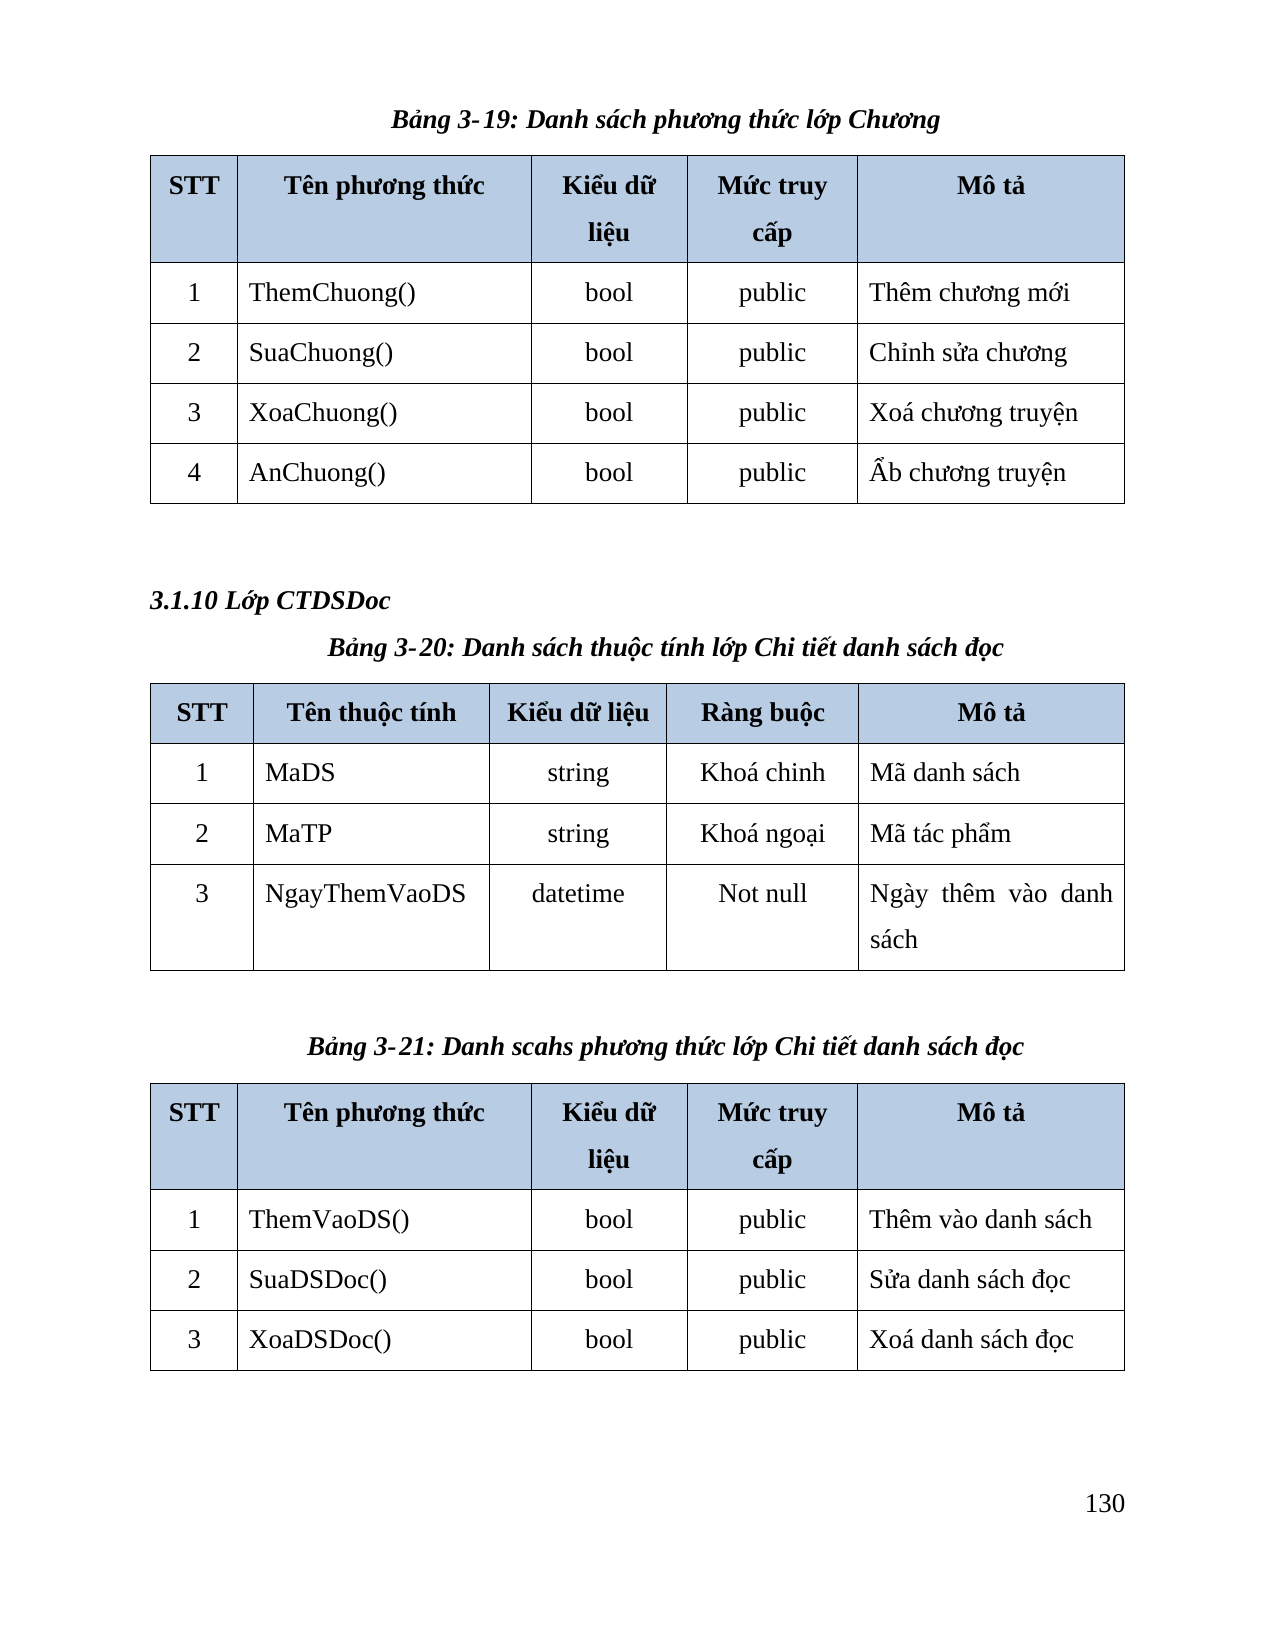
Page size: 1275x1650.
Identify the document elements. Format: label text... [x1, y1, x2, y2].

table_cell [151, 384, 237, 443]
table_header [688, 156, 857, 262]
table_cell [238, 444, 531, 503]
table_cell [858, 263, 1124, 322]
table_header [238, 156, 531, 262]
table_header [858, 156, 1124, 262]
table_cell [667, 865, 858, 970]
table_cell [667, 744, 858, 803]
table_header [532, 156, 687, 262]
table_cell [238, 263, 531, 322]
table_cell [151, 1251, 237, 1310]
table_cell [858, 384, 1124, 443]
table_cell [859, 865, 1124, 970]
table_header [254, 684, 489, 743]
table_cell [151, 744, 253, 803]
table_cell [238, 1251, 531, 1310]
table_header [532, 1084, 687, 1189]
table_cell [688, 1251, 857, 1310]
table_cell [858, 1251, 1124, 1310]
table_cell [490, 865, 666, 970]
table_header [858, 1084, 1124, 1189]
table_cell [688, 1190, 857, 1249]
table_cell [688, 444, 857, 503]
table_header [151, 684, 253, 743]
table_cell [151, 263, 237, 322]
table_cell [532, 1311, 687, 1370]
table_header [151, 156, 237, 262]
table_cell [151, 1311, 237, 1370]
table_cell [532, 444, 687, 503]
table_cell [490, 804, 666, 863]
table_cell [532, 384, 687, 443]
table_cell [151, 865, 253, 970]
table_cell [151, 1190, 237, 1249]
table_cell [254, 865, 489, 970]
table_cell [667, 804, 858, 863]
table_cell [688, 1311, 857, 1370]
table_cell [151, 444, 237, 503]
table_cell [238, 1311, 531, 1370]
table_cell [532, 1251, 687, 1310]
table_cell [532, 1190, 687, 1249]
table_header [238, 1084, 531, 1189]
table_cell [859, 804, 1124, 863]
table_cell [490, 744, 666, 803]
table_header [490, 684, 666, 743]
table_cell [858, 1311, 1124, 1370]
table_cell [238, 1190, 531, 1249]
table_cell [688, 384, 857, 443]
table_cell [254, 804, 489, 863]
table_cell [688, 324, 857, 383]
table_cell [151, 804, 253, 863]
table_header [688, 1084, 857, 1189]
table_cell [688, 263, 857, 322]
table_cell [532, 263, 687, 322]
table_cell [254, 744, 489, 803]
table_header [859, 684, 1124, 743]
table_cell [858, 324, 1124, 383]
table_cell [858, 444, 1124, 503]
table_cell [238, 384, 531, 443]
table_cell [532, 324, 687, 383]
subtitle Lớp CTDSDoc [150, 584, 1125, 615]
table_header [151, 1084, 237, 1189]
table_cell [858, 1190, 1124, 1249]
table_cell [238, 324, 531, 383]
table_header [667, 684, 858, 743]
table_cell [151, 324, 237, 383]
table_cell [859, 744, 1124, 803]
